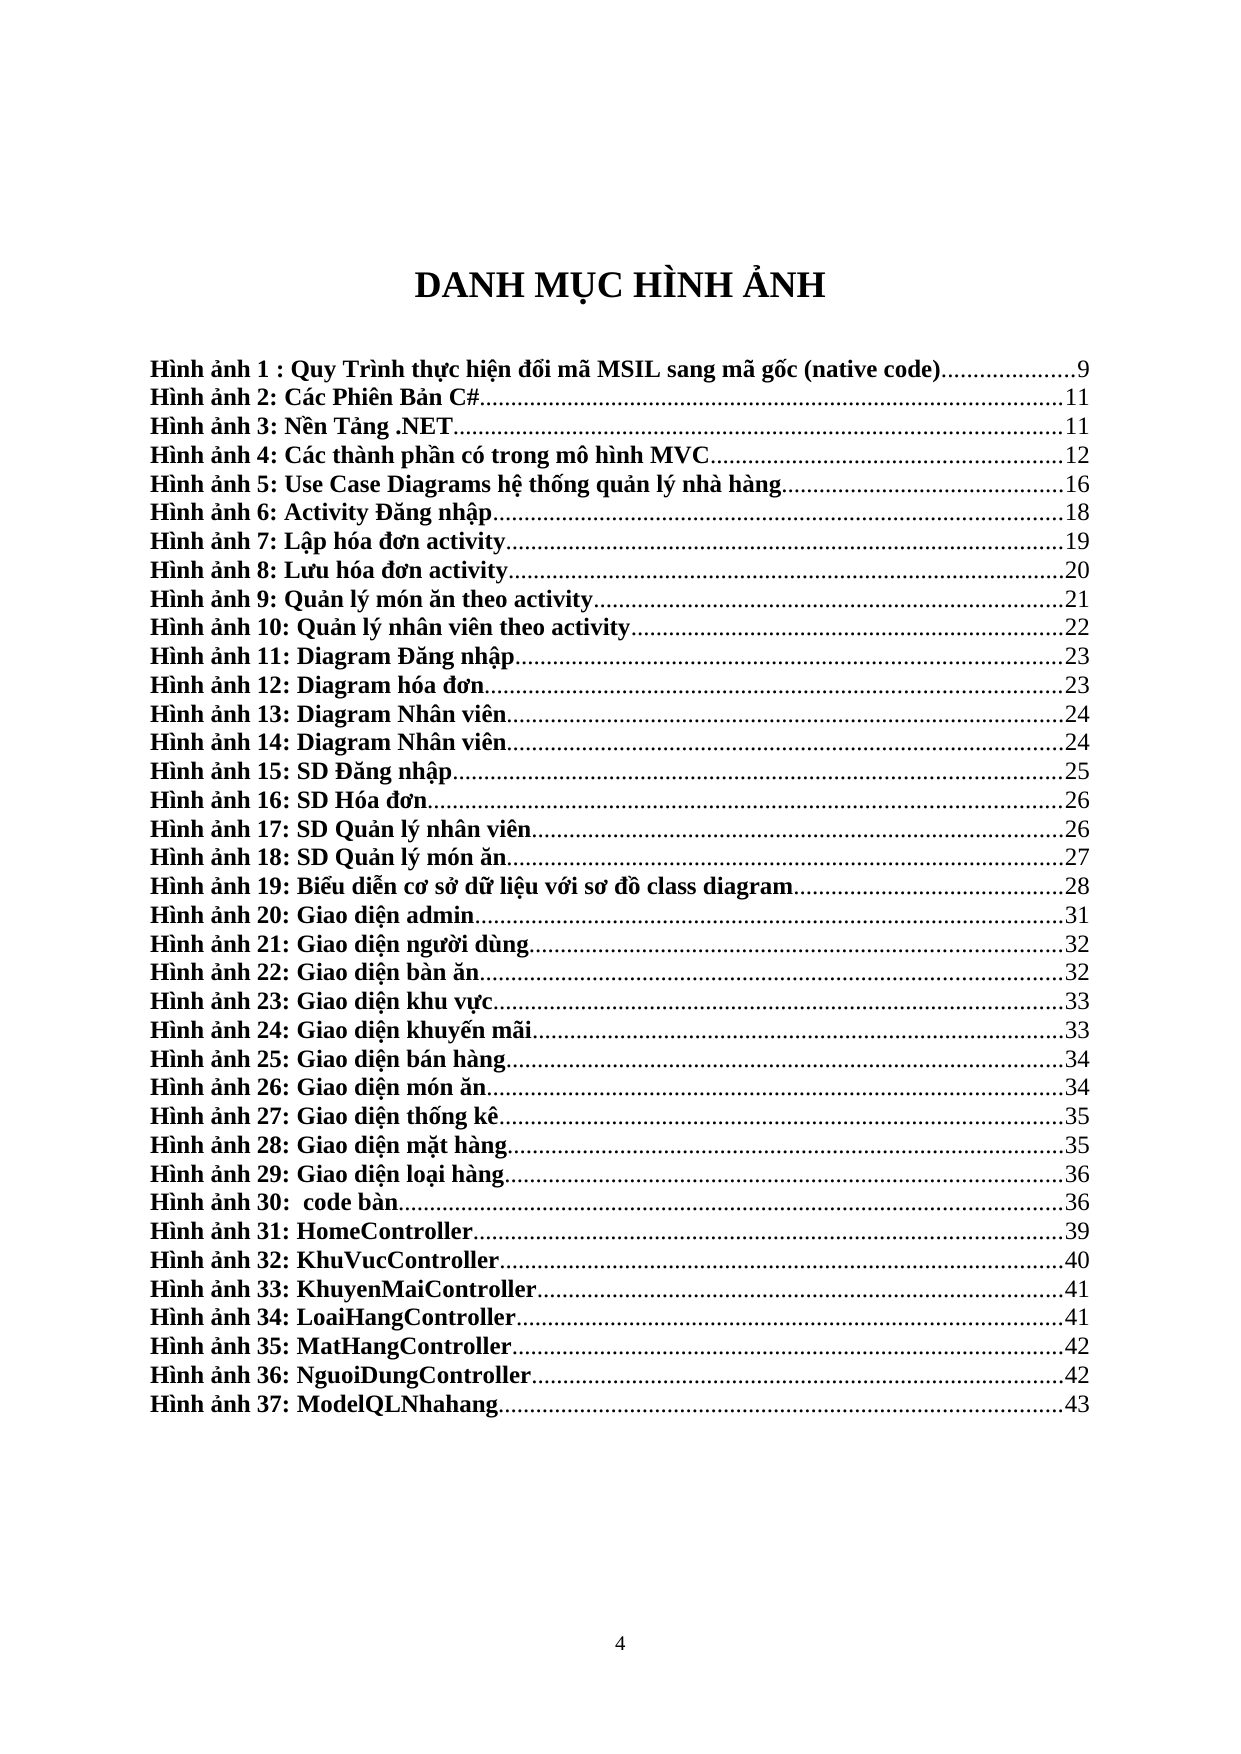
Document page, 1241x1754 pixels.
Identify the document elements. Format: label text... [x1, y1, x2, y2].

text Hình ảnh 4: Các thành phần có trong mô hình MVC 12 [150, 440, 1090, 469]
text Hình ảnh 1 : Quy Trình thực hiện đổi mã MSIL sang mã gốc (native code) 9 [150, 354, 1090, 382]
text Hình ảnh 21: Giao diện người dùng 32 [150, 929, 1090, 957]
text Hình ảnh 9: Quản lý món ăn theo activity 21 [150, 584, 1090, 612]
text Hình ảnh 22: Giao diện bàn ăn 32 [150, 957, 1090, 986]
text Hình ảnh 25: Giao diện bán hàng 34 [150, 1044, 1090, 1072]
text Hình ảnh 35: MatHangController 42 [150, 1331, 1090, 1360]
text Hình ảnh 10: Quản lý nhân viên theo activity 22 [150, 612, 1090, 641]
text Hình ảnh 6: Activity Đăng nhập 18 [150, 497, 1090, 526]
text Hình ảnh 19: Biểu diễn cơ sở dữ liệu với sơ đồ class diagram 28 [150, 871, 1090, 900]
text Hình ảnh 18: SD Quản lý món ăn 27 [150, 842, 1090, 871]
text Hình ảnh 3: Nền Tảng .NET 11 [150, 411, 1090, 440]
text Hình ảnh 31: HomeController 39 [150, 1216, 1090, 1245]
text Hình ảnh 32: KhuVucController 40 [150, 1245, 1090, 1274]
text Hình ảnh 2: Các Phiên Bản C# 11 [150, 382, 1090, 411]
text Hình ảnh 5: Use Case Diagrams hệ thống quản lý nhà hàng 16 [150, 469, 1090, 497]
text Hình ảnh 37: ModelQLNhahang 43 [150, 1389, 1090, 1417]
text Hình ảnh 28: Giao diện mặt hàng 35 [150, 1130, 1090, 1159]
text Hình ảnh 24: Giao diện khuyến mãi 33 [150, 1015, 1090, 1044]
text Hình ảnh 23: Giao diện khu vực 33 [150, 986, 1090, 1015]
text Hình ảnh 12: Diagram hóa đơn 23 [150, 670, 1090, 699]
text Hình ảnh 17: SD Quản lý nhân viên 26 [150, 814, 1090, 842]
text Hình ảnh 26: Giao diện món ăn 34 [150, 1072, 1090, 1101]
text Hình ảnh 36: NguoiDungController 42 [150, 1360, 1090, 1389]
text Hình ảnh 13: Diagram Nhân viên 24 [150, 699, 1090, 727]
text Hình ảnh 33: KhuyenMaiController 41 [150, 1274, 1090, 1302]
text Hình ảnh 11: Diagram Đăng nhập 23 [150, 641, 1090, 670]
text DANH MỤC HÌNH ẢNH [150, 262, 1090, 306]
text Hình ảnh 29: Giao diện loại hàng 36 [150, 1159, 1090, 1187]
text Hình ảnh 15: SD Đăng nhập 25 [150, 756, 1090, 785]
text Hình ảnh 34: LoaiHangController 41 [150, 1302, 1090, 1331]
text Hình ảnh 8: Lưu hóa đơn activity 20 [150, 555, 1090, 584]
text Hình ảnh 27: Giao diện thống kê 35 [150, 1101, 1090, 1130]
text Hình ảnh 14: Diagram Nhân viên 24 [150, 727, 1090, 756]
text Hình ảnh 30: code bàn 36 [150, 1187, 1090, 1216]
text Hình ảnh 16: SD Hóa đơn 26 [150, 785, 1090, 814]
text Hình ảnh 20: Giao diện admin 31 [150, 900, 1090, 929]
text Hình ảnh 7: Lập hóa đơn activity 19 [150, 526, 1090, 555]
